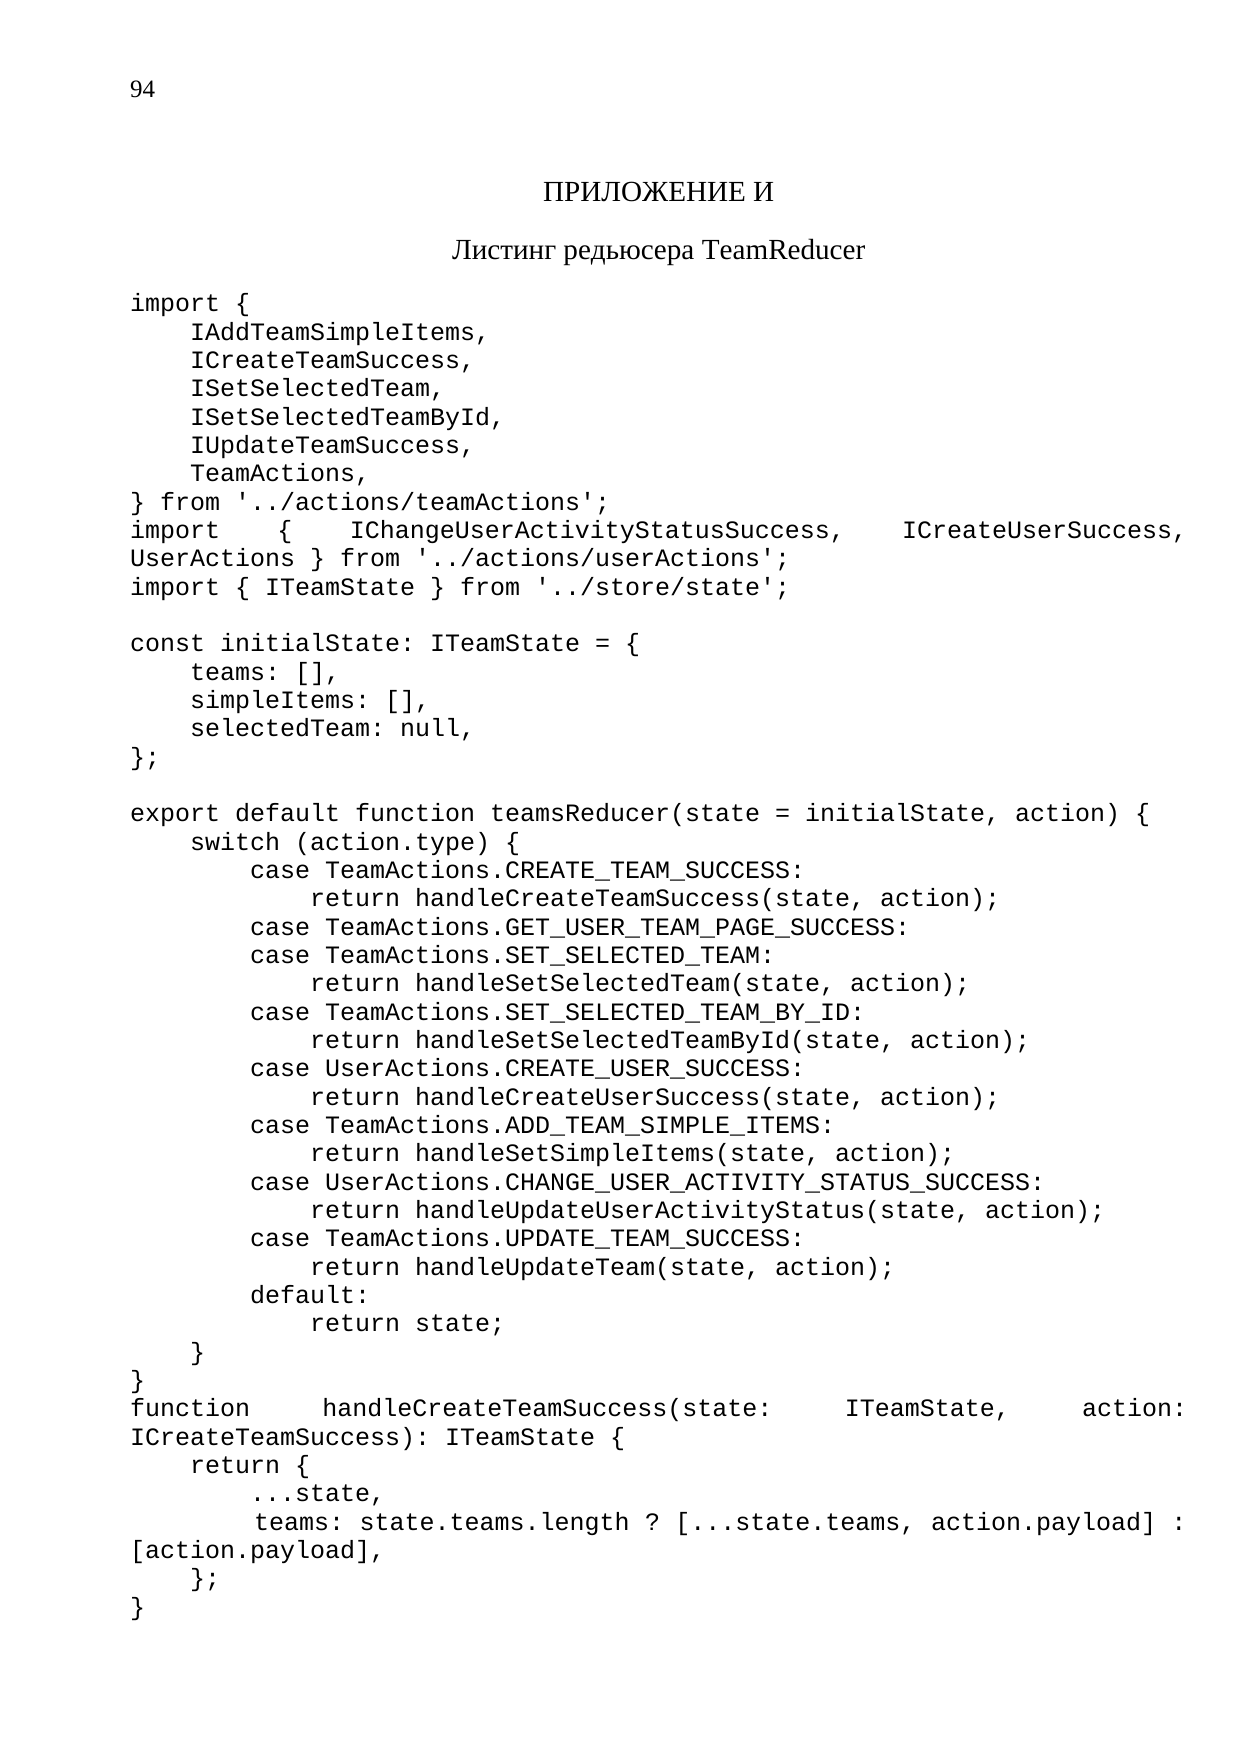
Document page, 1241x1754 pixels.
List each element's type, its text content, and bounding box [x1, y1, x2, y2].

text case TeamActions.GET_USER_TEAM_PAGE_SUCCESS: [130, 914, 1187, 942]
text case UserActions.CHANGE_USER_ACTIVITY_STATUS_SUCCESS: [130, 1169, 1187, 1197]
text ICreateTeamSuccess, [130, 347, 1187, 376]
text } [130, 1594, 1187, 1622]
text const initialState: ITeamState = { [130, 631, 1187, 659]
text default: [130, 1282, 1187, 1311]
text return { [130, 1452, 1187, 1481]
text case TeamActions.SET_SELECTED_TEAM: [130, 942, 1187, 971]
text export default function teamsReducer(state = initialState, action) { [130, 801, 1187, 829]
text }; [130, 744, 1187, 772]
text return handleSetSelectedTeamById(state, action); [130, 1027, 1187, 1056]
text simpleItems: [], [130, 687, 1187, 716]
list Листинг редьюсера TeamReducer [130, 232, 1187, 266]
text return handleCreateUserSuccess(state, action); [130, 1084, 1187, 1112]
text case UserActions.CREATE_USER_SUCCESS: [130, 1056, 1187, 1084]
text case TeamActions.UPDATE_TEAM_SUCCESS: [130, 1226, 1187, 1254]
text IUpdateTeamSuccess, [130, 432, 1187, 461]
text } [130, 1339, 1187, 1367]
text TeamActions, [130, 461, 1187, 489]
text function handleCreateTeamSuccess(state: ITeamState, action: ICreateTeamSuccess): ITeamState { [130, 1396, 1187, 1452]
text import { [130, 291, 1187, 319]
text teams: [], [130, 659, 1187, 687]
text switch (action.type) { [130, 829, 1187, 857]
text ...state, [130, 1481, 1187, 1509]
text return handleSetSelectedTeam(state, action); [130, 971, 1187, 999]
text ISetSelectedTeamById, [130, 404, 1187, 432]
text return handleUpdateUserActivityStatus(state, action); [130, 1197, 1187, 1226]
text ISetSelectedTeam, [130, 376, 1187, 404]
text IAddTeamSimpleItems, [130, 319, 1187, 347]
text return state; [130, 1311, 1187, 1339]
text import { ITeamState } from '../store/state'; [130, 574, 1187, 602]
text }; [130, 1566, 1187, 1594]
text case TeamActions.ADD_TEAM_SIMPLE_ITEMS: [130, 1112, 1187, 1141]
text selectedTeam: null, [130, 716, 1187, 744]
text case TeamActions.SET_SELECTED_TEAM_BY_ID: [130, 999, 1187, 1027]
list ПРИЛОЖЕНИЕ И [130, 174, 1187, 207]
text } [130, 1367, 1187, 1396]
text teams: state.teams.length ? [...state.teams, action.payload] : [action.payload], [130, 1509, 1187, 1566]
text return handleSetSimpleItems(state, action); [130, 1141, 1187, 1169]
text import { IChangeUserActivityStatusSuccess, ICreateUserSuccess, UserActions } from '../actions/userActions'; [130, 517, 1187, 574]
text case TeamActions.CREATE_TEAM_SUCCESS: [130, 857, 1187, 886]
text } from '../actions/teamActions'; [130, 489, 1187, 517]
text return handleCreateTeamSuccess(state, action); [130, 886, 1187, 914]
text return handleUpdateTeam(state, action); [130, 1254, 1187, 1282]
